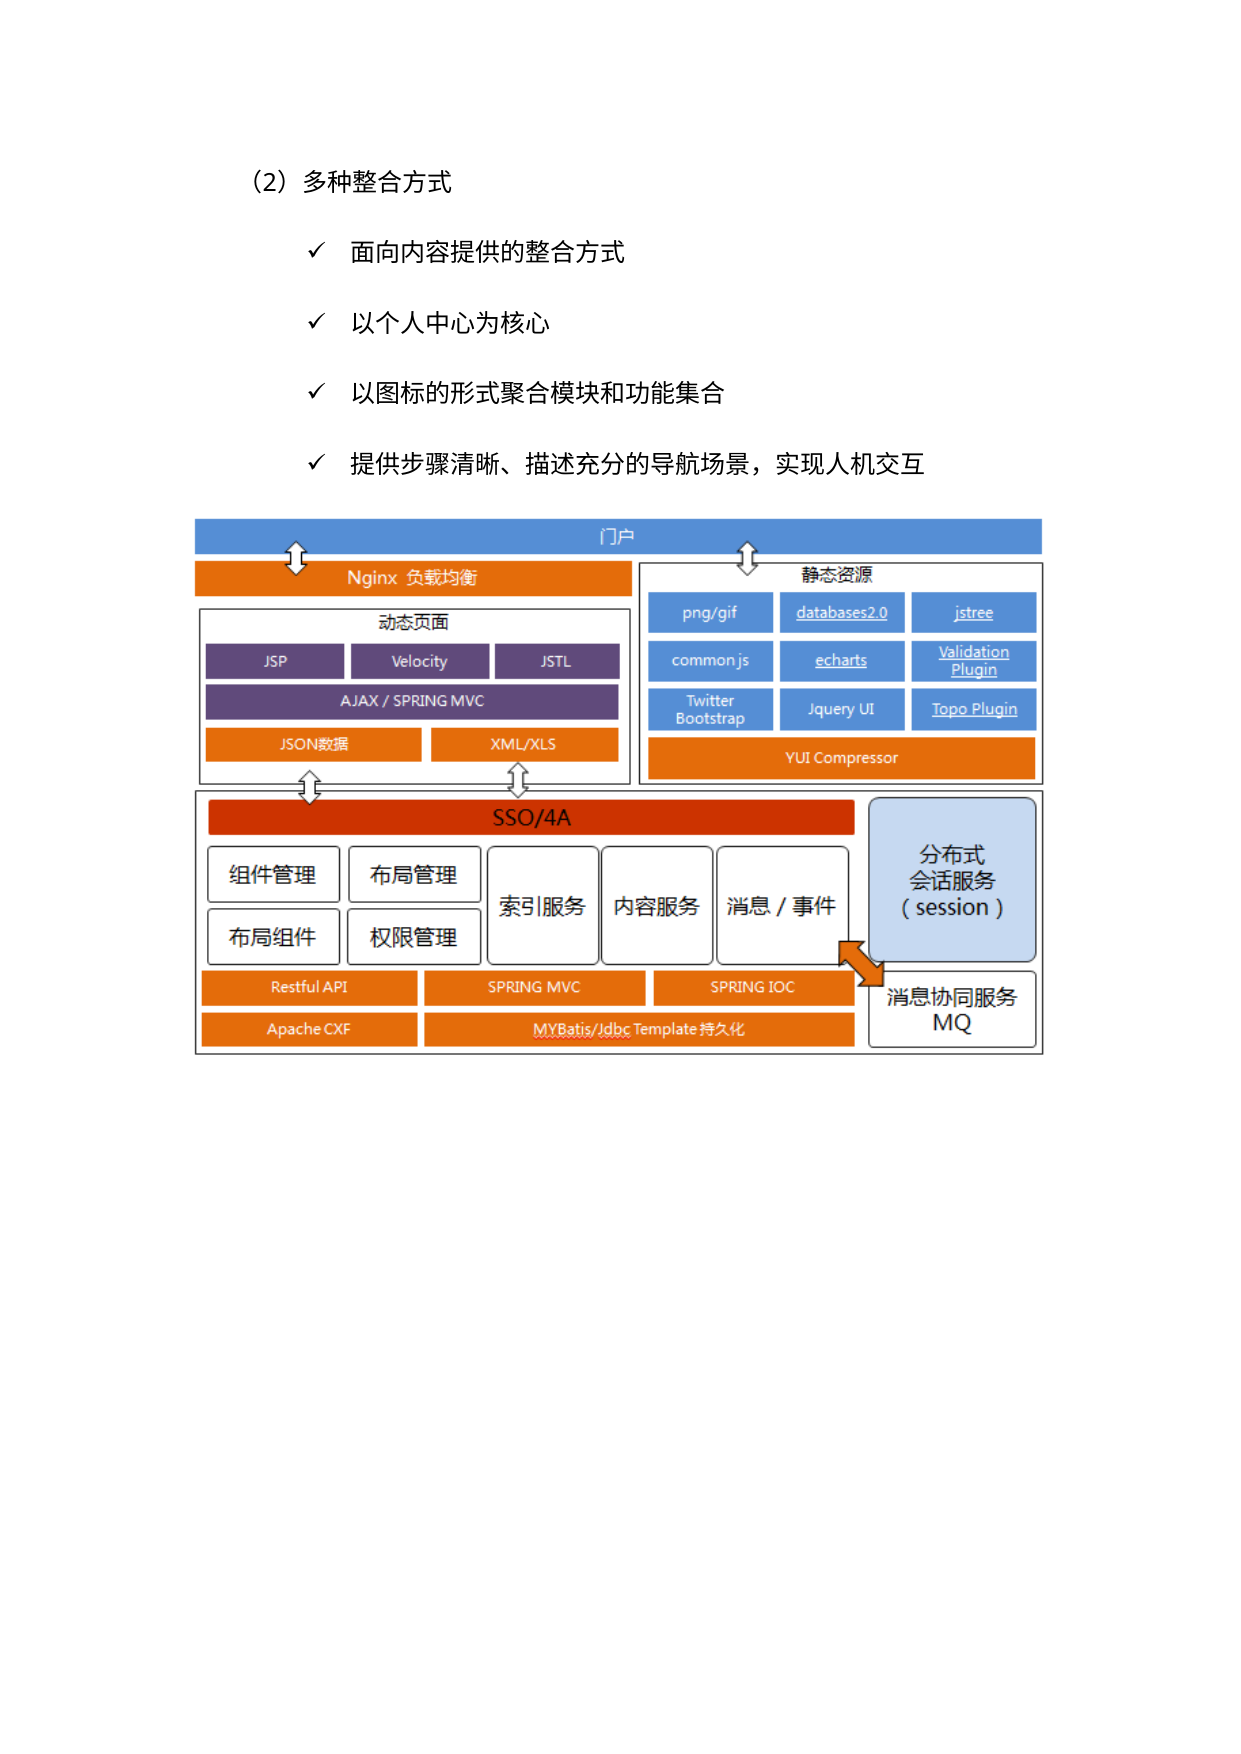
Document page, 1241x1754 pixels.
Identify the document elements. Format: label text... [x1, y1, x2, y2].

list 提供步骤清晰、描述充分的导航场景，实现人机交互 [306, 444, 1053, 481]
text （2）多种整合方式 [187, 162, 1053, 198]
list 以个人中心为核心 [306, 303, 1053, 339]
picture [187, 515, 1053, 1063]
list 以图标的形式聚合模块和功能集合 [306, 374, 1053, 410]
list 面向内容提供的整合方式 [306, 233, 1053, 269]
